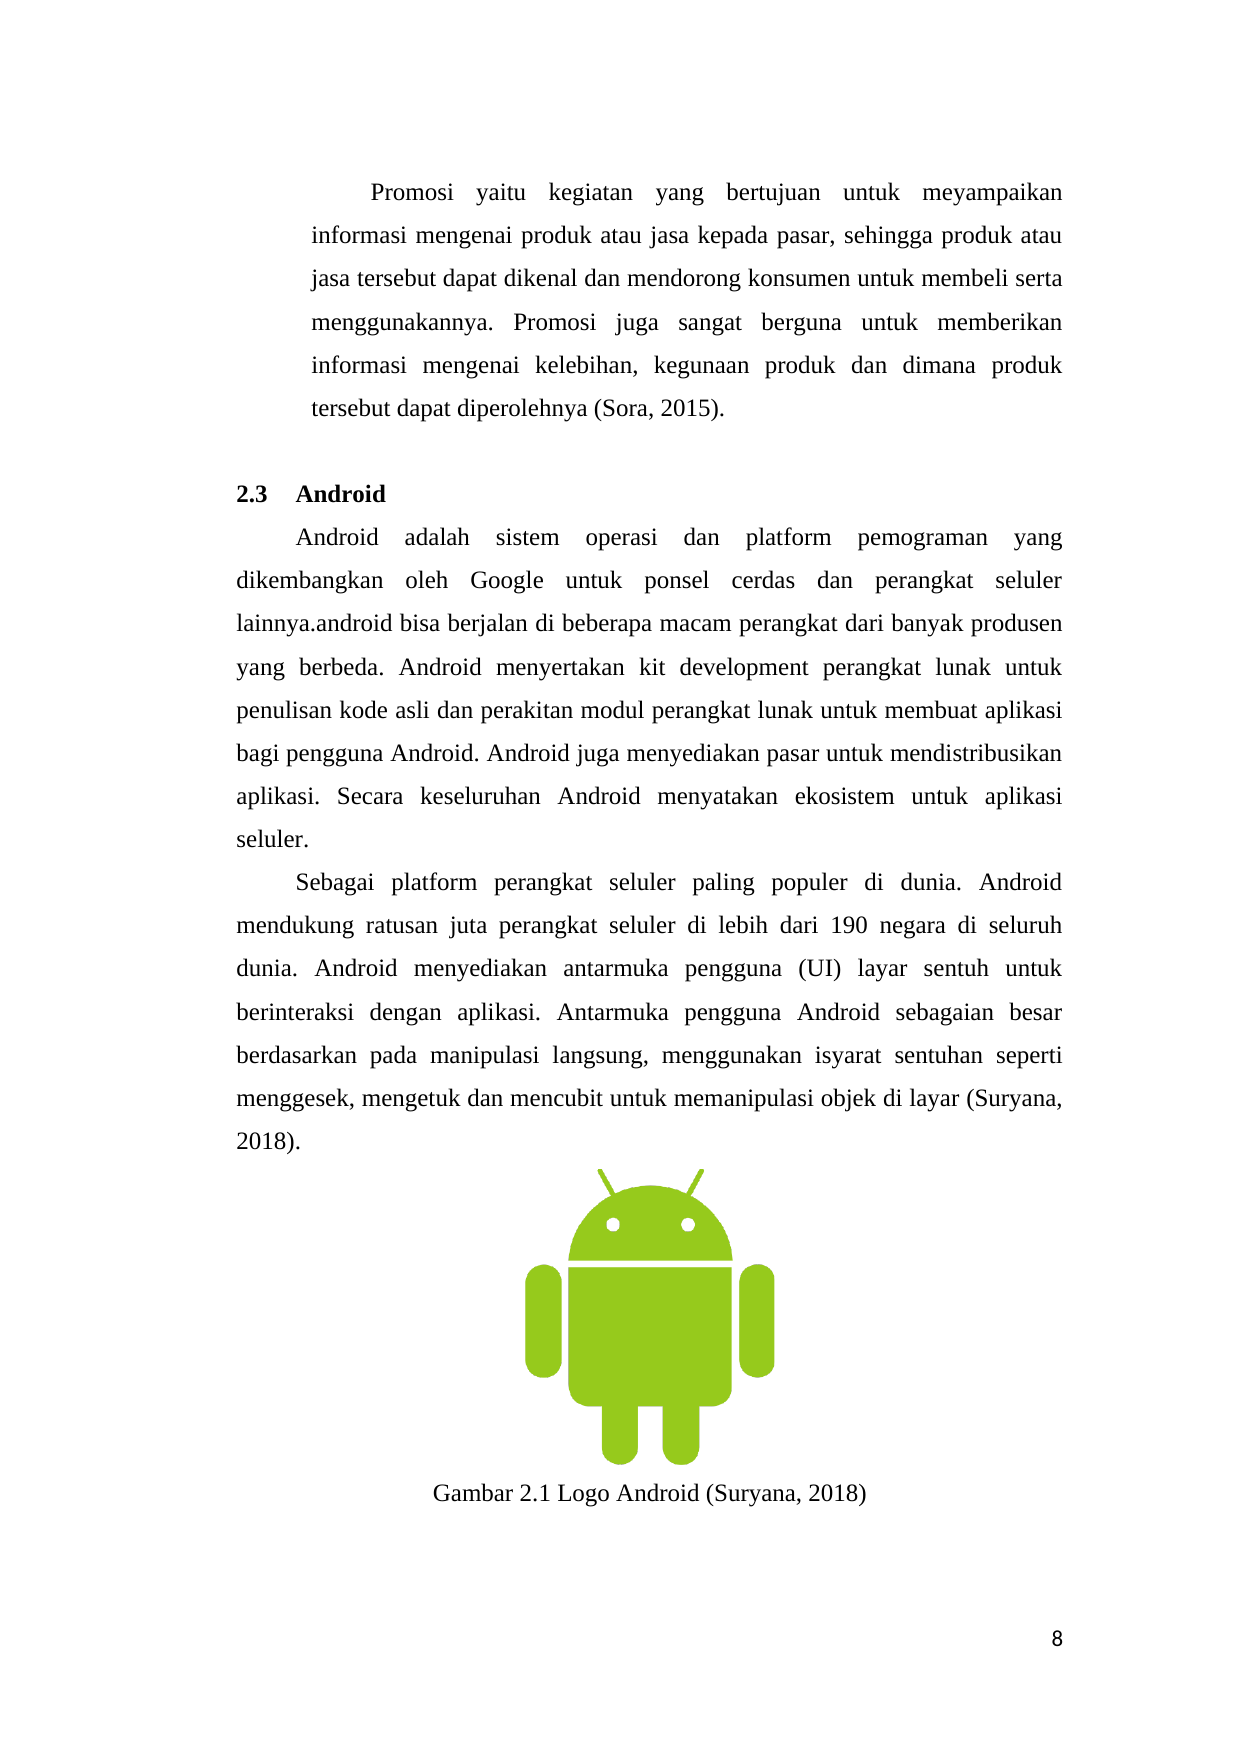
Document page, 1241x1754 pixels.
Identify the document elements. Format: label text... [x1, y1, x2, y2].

list Android adalah sistem operasi dan platform pemograman yang dikembangkan oleh Google untuk ponsel cerdas dan perangkat seluler lainnya.android bisa berjalan di beberapa macam perangkat dari banyak produsen yang berbeda. Android menyertakan kit development perangkat lunak untuk penulisan kode asli dan perakitan modul perangkat lunak untuk membuat aplikasi bagi pengguna Android. Android juga menyediakan pasar untuk mendistribusikan aplikasi. Secara keseluruhan Android menyatakan ekosistem untuk aplikasi seluler. [236, 522, 1063, 853]
text Promosi yaitu kegiatan yang bertujuan untuk meyampaikan informasi mengenai produk atau jasa kepada pasar, sehingga produk atau jasa tersebut dapat dikenal dan mendorong konsumen untuk membeli serta menggunakannya. Promosi juga sangat berguna untuk memberikan informasi mengenai kelebihan, kegunaan produk dan dimana produk tersebut dapat diperolehnya (Sora, 2015). [311, 177, 1063, 422]
text Gambar 2.1 Logo Android (Suryana, 2018) [236, 1478, 1063, 1507]
subtitle Android [236, 479, 1063, 508]
picture [525, 1169, 775, 1465]
list Sebagai platform perangkat seluler paling populer di dunia. Android mendukung ratusan juta perangkat seluler di lebih dari 190 negara di seluruh dunia. Android menyediakan antarmuka pengguna (UI) layar sentuh untuk berinteraksi dengan aplikasi. Antarmuka pengguna Android sebagaian besar berdasarkan pada manipulasi langsung, menggunakan isyarat sentuhan seperti menggesek, mengetuk dan mencubit untuk memanipulasi objek di layar (Suryana, 2018). [236, 867, 1063, 1155]
